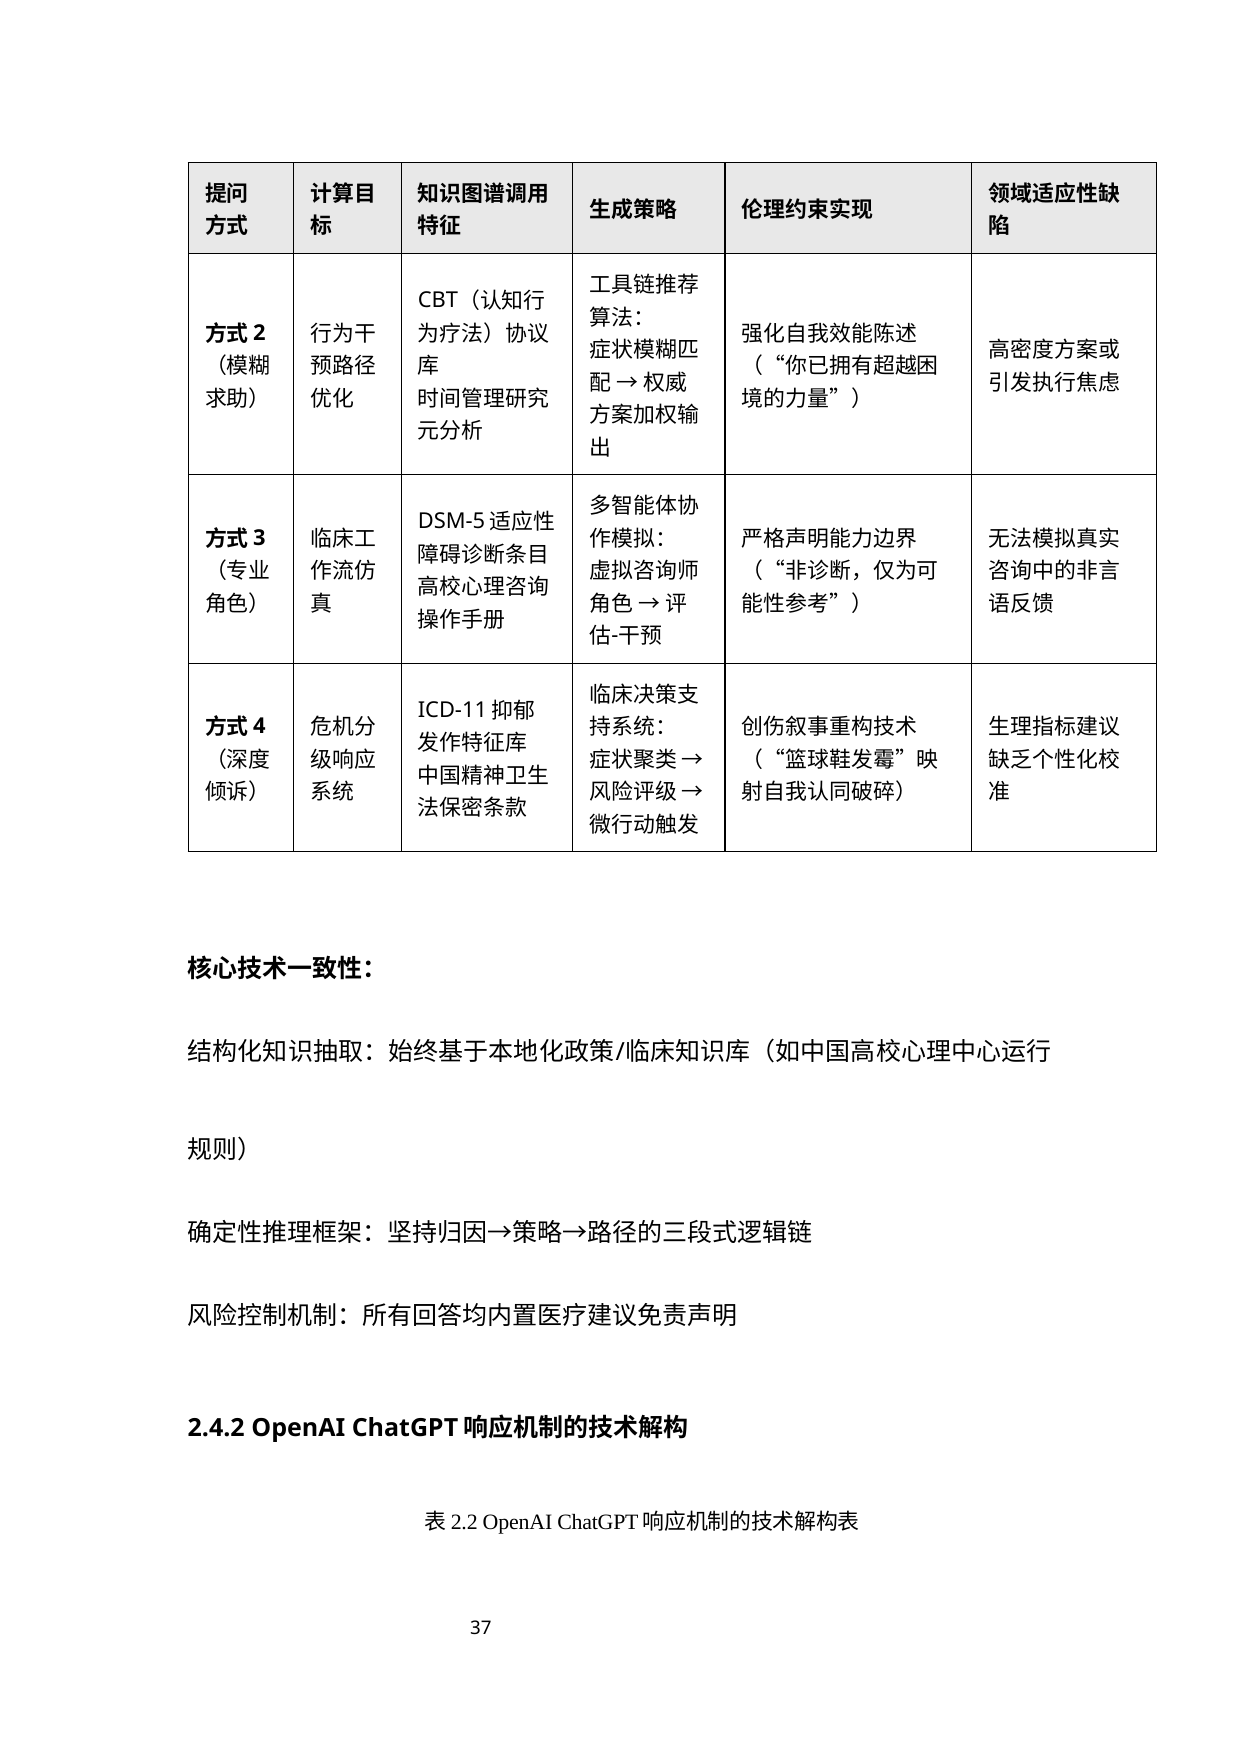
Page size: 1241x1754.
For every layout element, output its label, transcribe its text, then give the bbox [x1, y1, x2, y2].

table_cell 强化自我效能陈述 （“你已拥有超越困境的力量”） [726, 254, 971, 474]
table_cell 多智能体协作模拟： 虚拟咨询师角色 → 评估-干预 [573, 475, 724, 663]
table_cell 工具链推荐算法： 症状模糊匹配 → 权威方案加权输出 [573, 254, 724, 474]
table_header 领域适应性缺陷​​ [972, 163, 1156, 253]
table_cell CBT（认知行为疗法）协议库 时间管理研究元分析 [402, 254, 572, 474]
table_cell 行为干预路径优化 [294, 254, 401, 474]
table_cell 方式4​​ （深度倾诉） [189, 664, 293, 851]
table_header 知识图谱调用特征​​ [402, 163, 572, 253]
table_header 计算目标​​ [294, 163, 401, 253]
table_cell 高密度方案或引发执行焦虑 [972, 254, 1156, 474]
table_cell 危机分级响应系统 [294, 664, 401, 851]
text 结构化知识抽取：始终基于本地化政策/临床知识库（如中国高校心理中心运行规则） [187, 1017, 1053, 1180]
table_cell 方式3​​ （专业角色） [189, 475, 293, 663]
subtitle 2.4.2 OpenAI ChatGPT响应机制的技术解构 [187, 1393, 1053, 1458]
table_header 伦理约束实现​​ [726, 163, 971, 253]
table_cell 创伤叙事重构技术 （“篮球鞋发霉”映射自我认同破碎） [726, 664, 971, 851]
text 确定性推理框架：坚持归因→策略→路径的三段式逻辑链 [187, 1198, 1053, 1263]
table_cell 严格声明能力边界 （“非诊断，仅为可能性参考”） [726, 475, 971, 663]
table_cell DSM-5适应性障碍诊断条目 高校心理咨询操作手册 [402, 475, 572, 663]
table_header 生成策略​​ [573, 163, 724, 253]
table_cell 临床工作流仿真 [294, 475, 401, 663]
text 表2.2 OpenAI ChatGPT响应机制的技术解构表 [187, 1506, 1053, 1538]
text 风险控制机制：所有回答均内置医疗建议免责声明 [187, 1281, 1053, 1346]
table_cell ICD-11抑郁发作特征库 中国精神卫生法保密条款 [402, 664, 572, 851]
table_header 提问 方式​​ [189, 163, 293, 253]
table_cell 生理指标建议缺乏个性化校准 [972, 664, 1156, 851]
table_cell 临床决策支持系统： 症状聚类 → 风险评级 → 微行动触发 [573, 664, 724, 851]
text 核心技术一致性： [187, 934, 1053, 999]
table_cell 无法模拟真实咨询中的非言语反馈 [972, 475, 1156, 663]
table_cell 方式2​​ （模糊求助） [189, 254, 293, 474]
